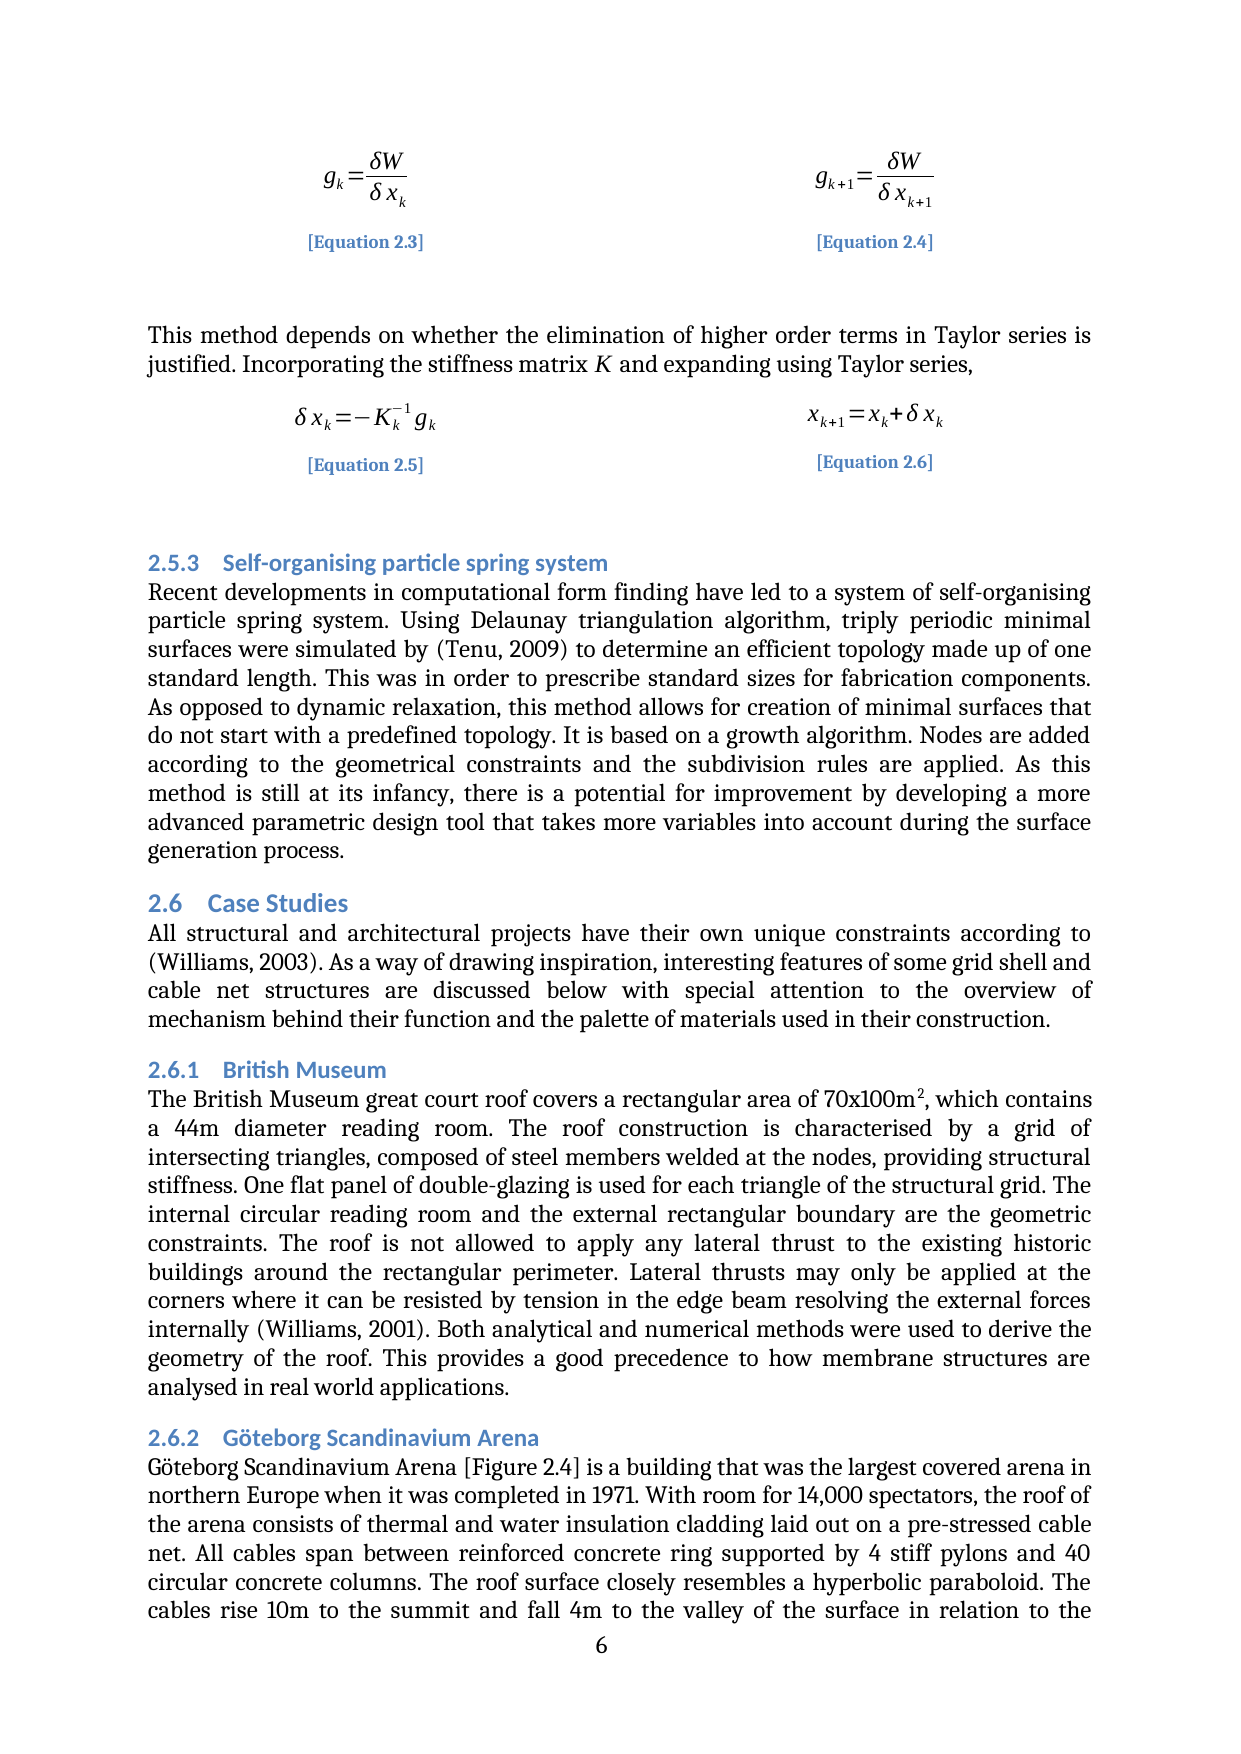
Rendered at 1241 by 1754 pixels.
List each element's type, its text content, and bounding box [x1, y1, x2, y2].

subtitle Self-organising particle spring system [148, 547, 1092, 577]
text This method depends on whether the elimination of higher order terms in Taylor series is justified. Incorporating the stiffness matrix and expanding using Taylor series, [148, 321, 1092, 378]
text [148, 1453, 1092, 1625]
subtitle Göteborg Scandinavium Arena [148, 1422, 1092, 1453]
text All structural and architectural projects have their own unique constraints according to . As a way of drawing inspiration, interesting features of some grid shell and cable net structures are discussed below with special attention to the overview of mechanism behind their function and the palette of materials used in their construction. [148, 919, 1092, 1034]
text The British Museum great court roof covers a rectangular area of 70x100m2, which contains a 44m diameter reading room. The roof construction is characterised by a grid of intersecting triangles, composed of steel members welded at the nodes, providing structural stiffness. One flat panel of double-glazing is used for each triangle of the structural grid. The internal circular reading room and the external rectangular boundary are the geometric constraints. The roof is not allowed to apply any lateral thrust to the existing historic buildings around the rectangular perimeter. Lateral thrusts may only be applied at the corners where it can be resisted by tension in the edge beam resolving the external forces internally . Both analytical and numerical methods were used to derive the geometry of the roof. This provides a good precedence to how membrane structures are analysed in real world applications. [148, 1085, 1092, 1401]
subtitle British Museum [148, 1054, 1092, 1085]
subtitle Case Studies [148, 886, 1092, 919]
text Recent developments in computational form finding have led to a system of self-organising particle spring system. Using Delaunay triangulation algorithm, triply periodic minimal surfaces were simulated by to determine an efficient topology made up of one standard length. This was in order to prescribe standard sizes for fabrication components. As opposed to dynamic relaxation, this method allows for creation of minimal surfaces that do not start with a predefined topology. It is based on a growth algorithm. Nodes are added according to the geometrical constraints and the subdivision rules are applied. As this method is still at its infancy, there is a potential for improvement by developing a more advanced parametric design tool that takes more variables into account during the surface generation process. [148, 577, 1092, 865]
